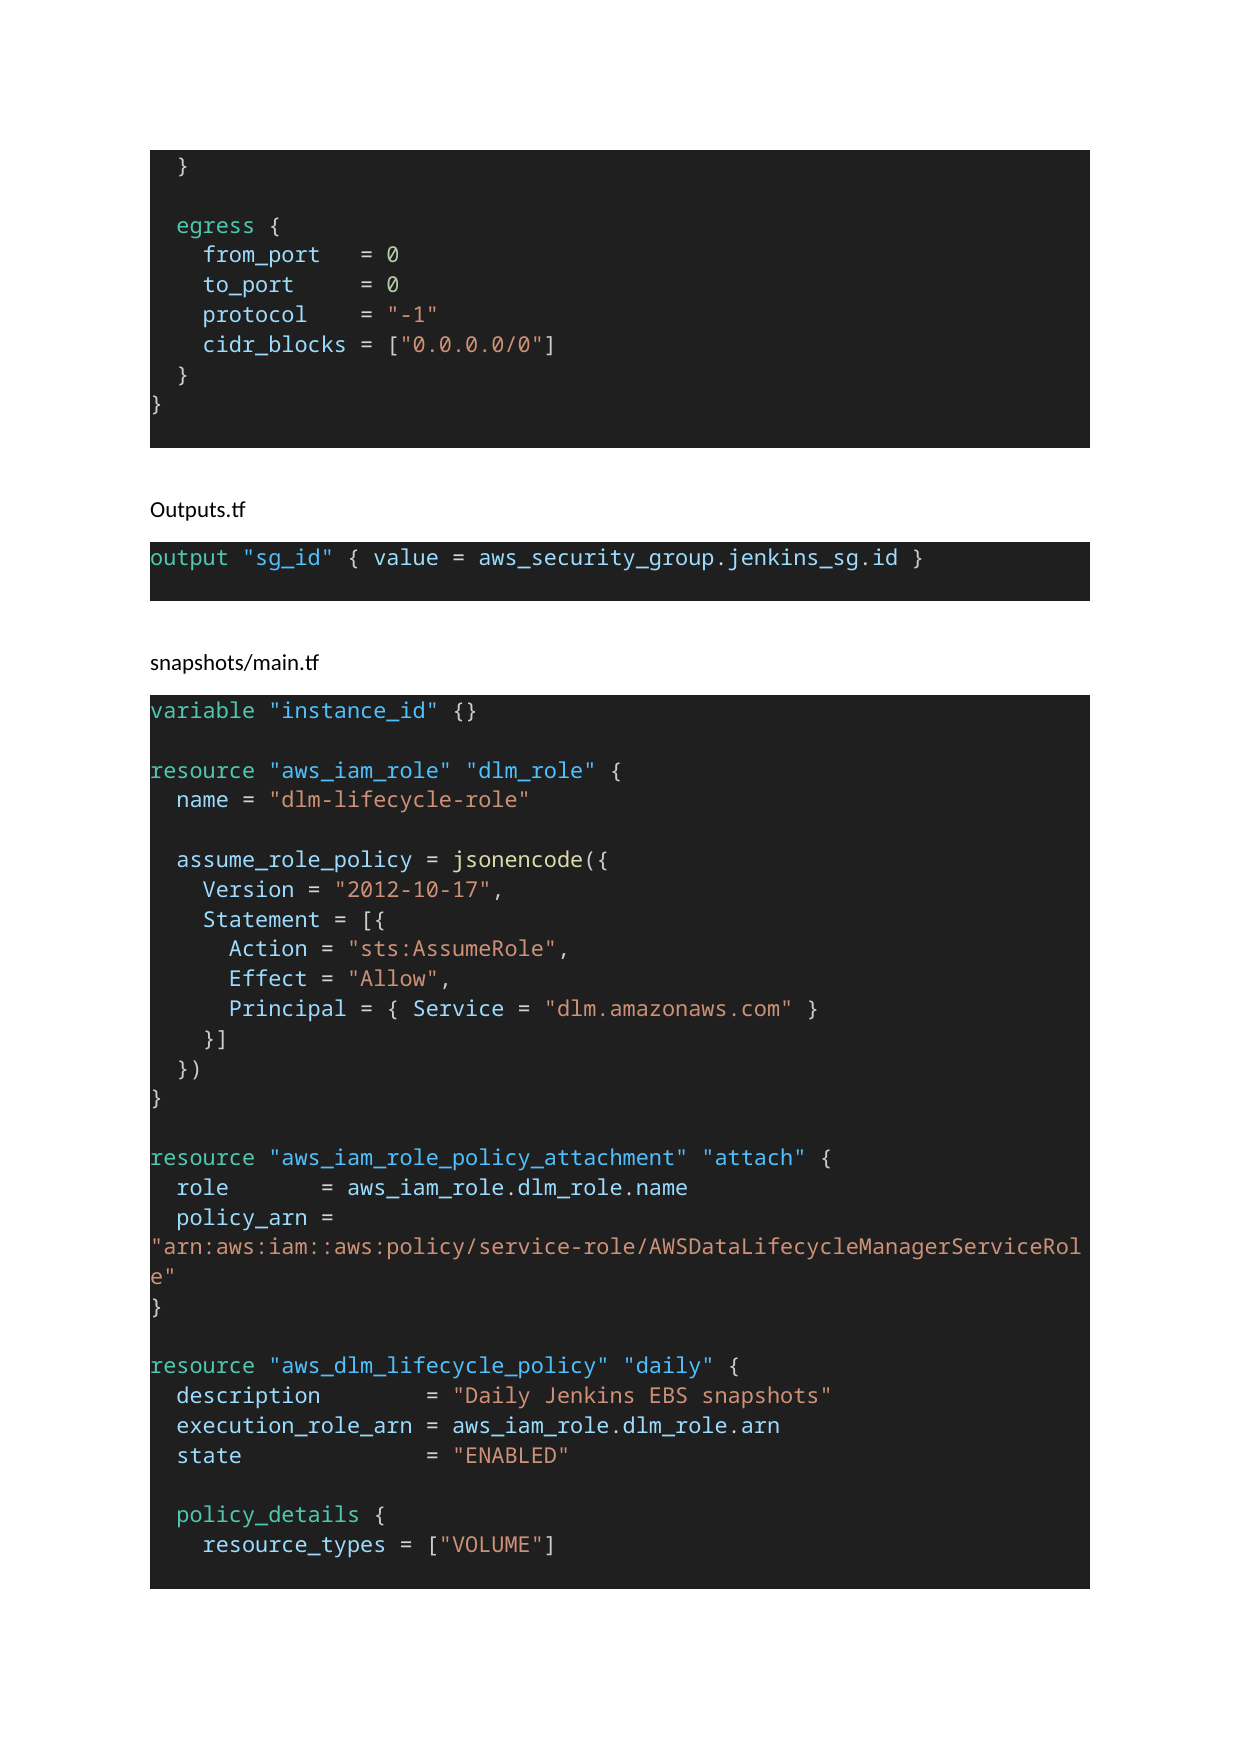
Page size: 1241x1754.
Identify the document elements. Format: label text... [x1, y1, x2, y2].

text egress { [150, 209, 1090, 239]
text Effect = "Allow", [150, 963, 1090, 993]
text Principal = { Service = "dlm.amazonaws.com" } [150, 993, 1090, 1023]
text to_port = 0 [150, 269, 1090, 299]
text } [150, 1082, 1090, 1112]
text }] [150, 1023, 1090, 1052]
text resource "aws_dlm_lifecycle_policy" "daily" { [150, 1350, 1090, 1380]
text variable "instance_id" {} [150, 695, 1090, 725]
text resource_types = ["VOLUME"] [150, 1529, 1090, 1559]
text } [150, 358, 1090, 388]
text Action = "sts:AssumeRole", [150, 933, 1090, 963]
text output "sg_id" { value = aws_security_group.jenkins_sg.id } [150, 542, 1090, 571]
text description = "Daily Jenkins EBS snapshots" [150, 1380, 1090, 1410]
text } [150, 150, 1090, 180]
text name = "dlm-lifecycle-role" [150, 784, 1090, 814]
text protocol = "-1" [150, 299, 1090, 329]
text }) [150, 1052, 1090, 1082]
text from_port = 0 [150, 239, 1090, 269]
text resource "aws_iam_role" "dlm_role" { [150, 754, 1090, 784]
text execution_role_arn = aws_iam_role.dlm_role.arn [150, 1410, 1090, 1440]
text Statement = [{ [150, 903, 1090, 933]
text state = "ENABLED" [150, 1440, 1090, 1469]
text Outputs.tf [150, 495, 1090, 523]
text snapshots/main.tf [150, 648, 1090, 676]
text cidr_blocks = ["0.0.0.0/0"] [150, 329, 1090, 358]
text role = aws_iam_role.dlm_role.name [150, 1172, 1090, 1201]
text policy_arn = "arn:aws:iam::aws:policy/service-role/AWSDataLifecycleManagerServiceRole" [150, 1201, 1090, 1291]
text Version = "2012-10-17", [150, 874, 1090, 903]
text assume_role_policy = jsonencode({ [150, 844, 1090, 874]
text resource "aws_iam_role_policy_attachment" "attach" { [150, 1142, 1090, 1172]
text policy_details { [150, 1499, 1090, 1529]
text } [150, 1291, 1090, 1321]
text } [150, 388, 1090, 418]
